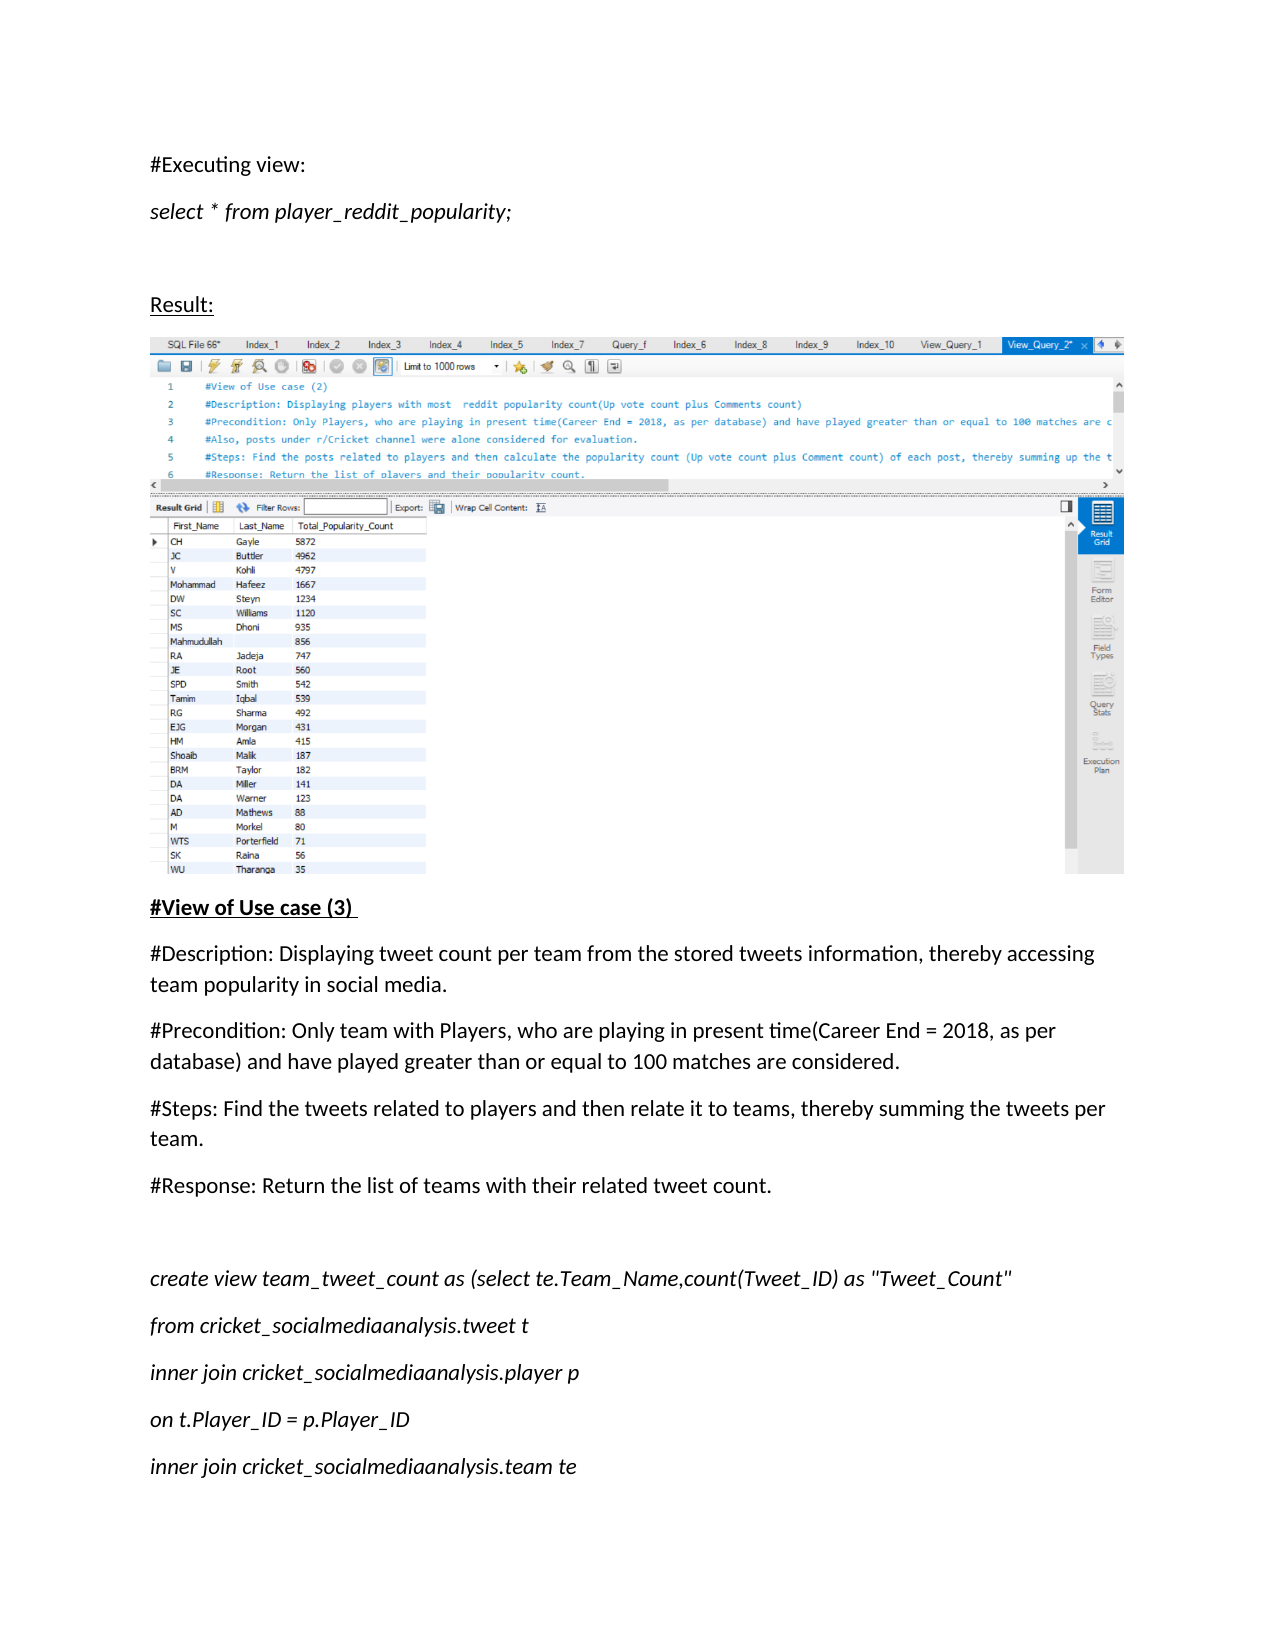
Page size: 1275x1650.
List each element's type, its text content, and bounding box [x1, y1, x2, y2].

text create view team_tweet_count as (select te.Team_Name,count(Tweet_ID) as "Tweet_Count" [150, 1264, 1125, 1292]
text #Executing view: [150, 150, 1125, 178]
text inner join cricket_socialmediaanalysis.player p [150, 1358, 1125, 1386]
text select * from player_reddit_popularity; [150, 197, 1125, 225]
text #Description: Displaying tweet count per team from the stored tweets information, thereby accessing team popularity in social media. [150, 939, 1125, 998]
text #View of Use case (3) [150, 893, 1125, 921]
text #Precondition: Only team with Players, who are playing in present time(Career End = 2018, as per database) and have played greater than or equal to 100 matches are considered. [150, 1017, 1125, 1075]
text Result: [150, 291, 1125, 319]
picture [150, 337, 1124, 874]
text on t.Player_ID = p.Player_ID [150, 1405, 1125, 1433]
text inner join cricket_socialmediaanalysis.team te [150, 1452, 1125, 1480]
text #Response: Return the list of teams with their related tweet count. [150, 1171, 1125, 1199]
text from cricket_socialmediaanalysis.tweet t [150, 1311, 1125, 1339]
text #Steps: Find the tweets related to players and then relate it to teams, thereby summing the tweets per team. [150, 1094, 1125, 1152]
